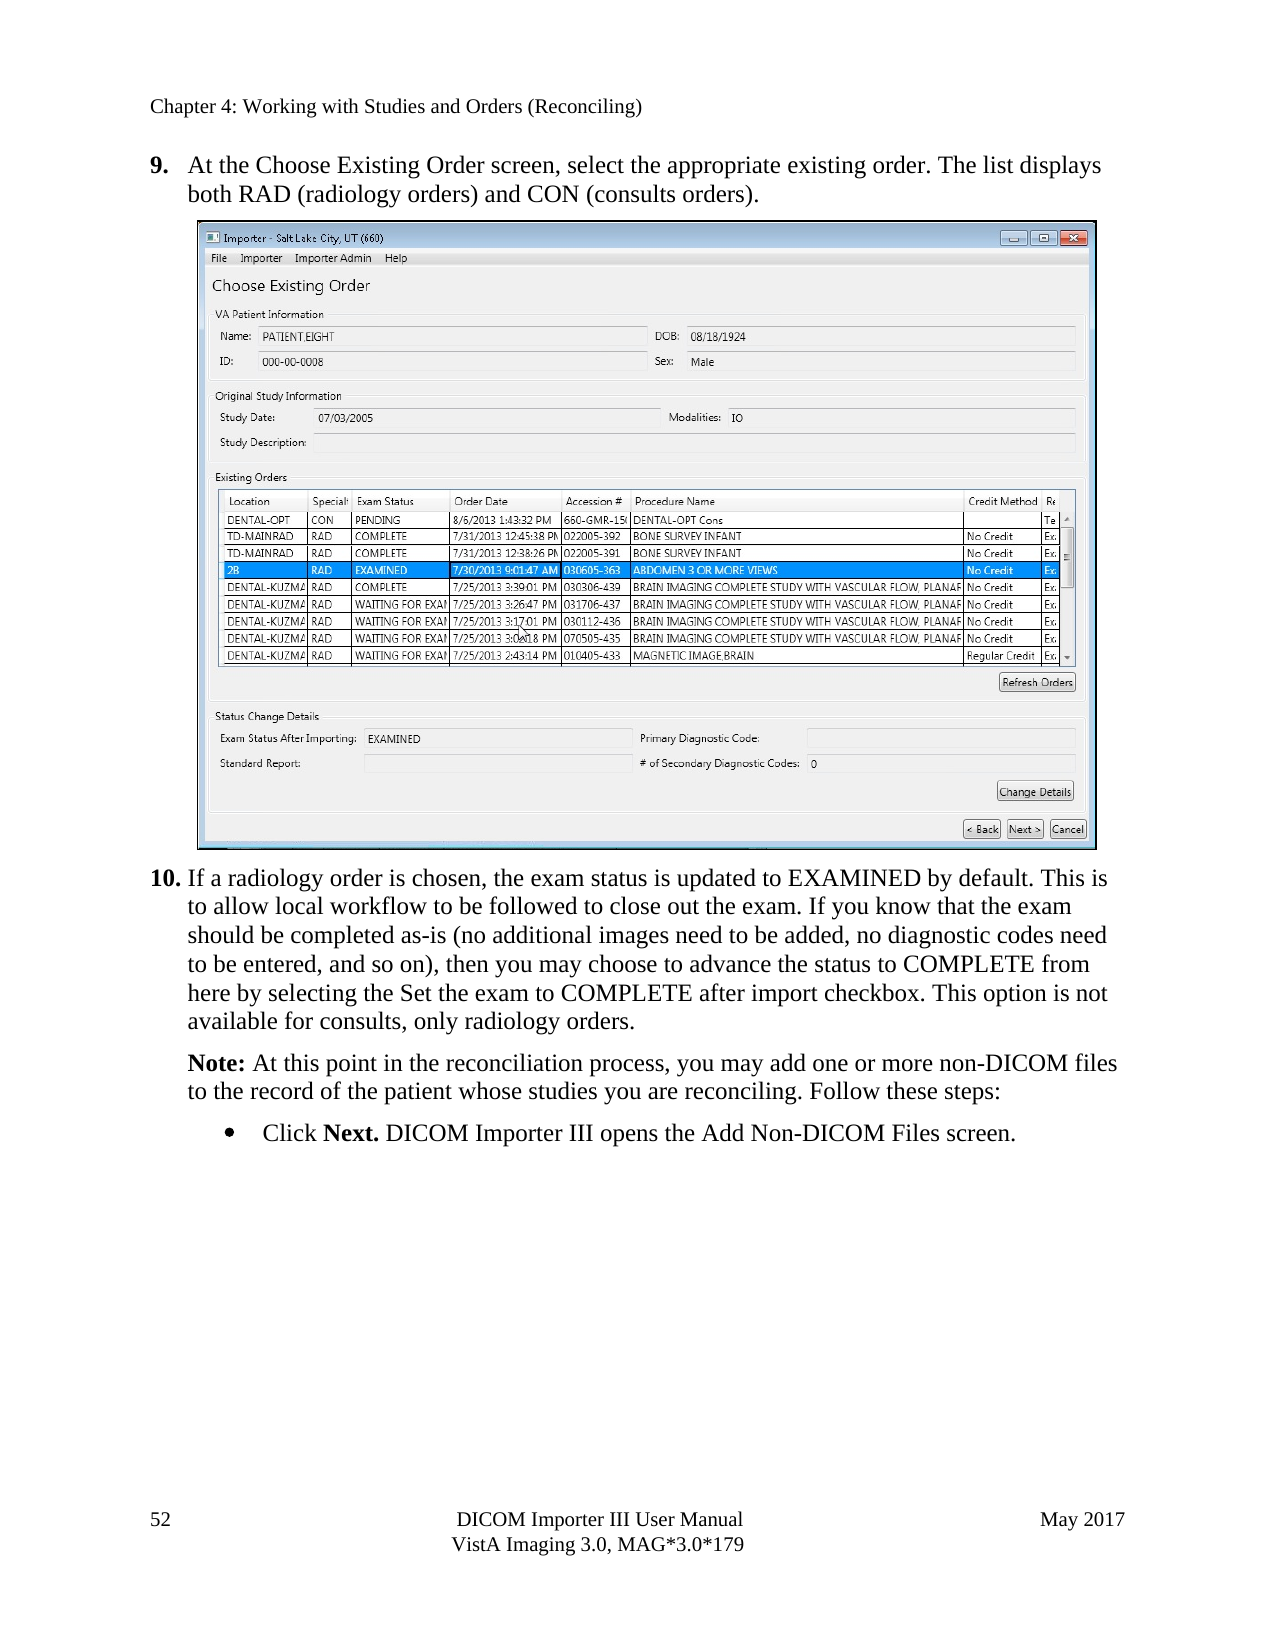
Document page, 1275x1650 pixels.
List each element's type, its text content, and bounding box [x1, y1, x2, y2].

picture [198, 222, 1095, 849]
text If a radiology order is chosen, the exam status is updated to EXAMINED by default. This is to allow local workflow to be followed to close out the exam. If you know that the exam should be completed as-is (no additional images need to be added, no diagnostic codes need to be entered, and so on), then you may choose to advance the status to COMPLETE from here by selecting the Set the exam to COMPLETE after import checkbox. This option is not available for consults, only radiology orders. [150, 863, 1125, 1035]
text At the Choose Existing Order screen, select the appropriate existing order. The list displays both RAD (radiology orders) and CON (consults orders). [150, 150, 1125, 207]
list Note: At this point in the reconciliation process, you may add one or more non-DICOM files to the record of the patient whose studies you are reconciling. Follow these steps: [187, 1048, 1125, 1105]
list Click Next. DICOM Importer III opens the Add Non-DICOM Files screen. [225, 1118, 1125, 1146]
